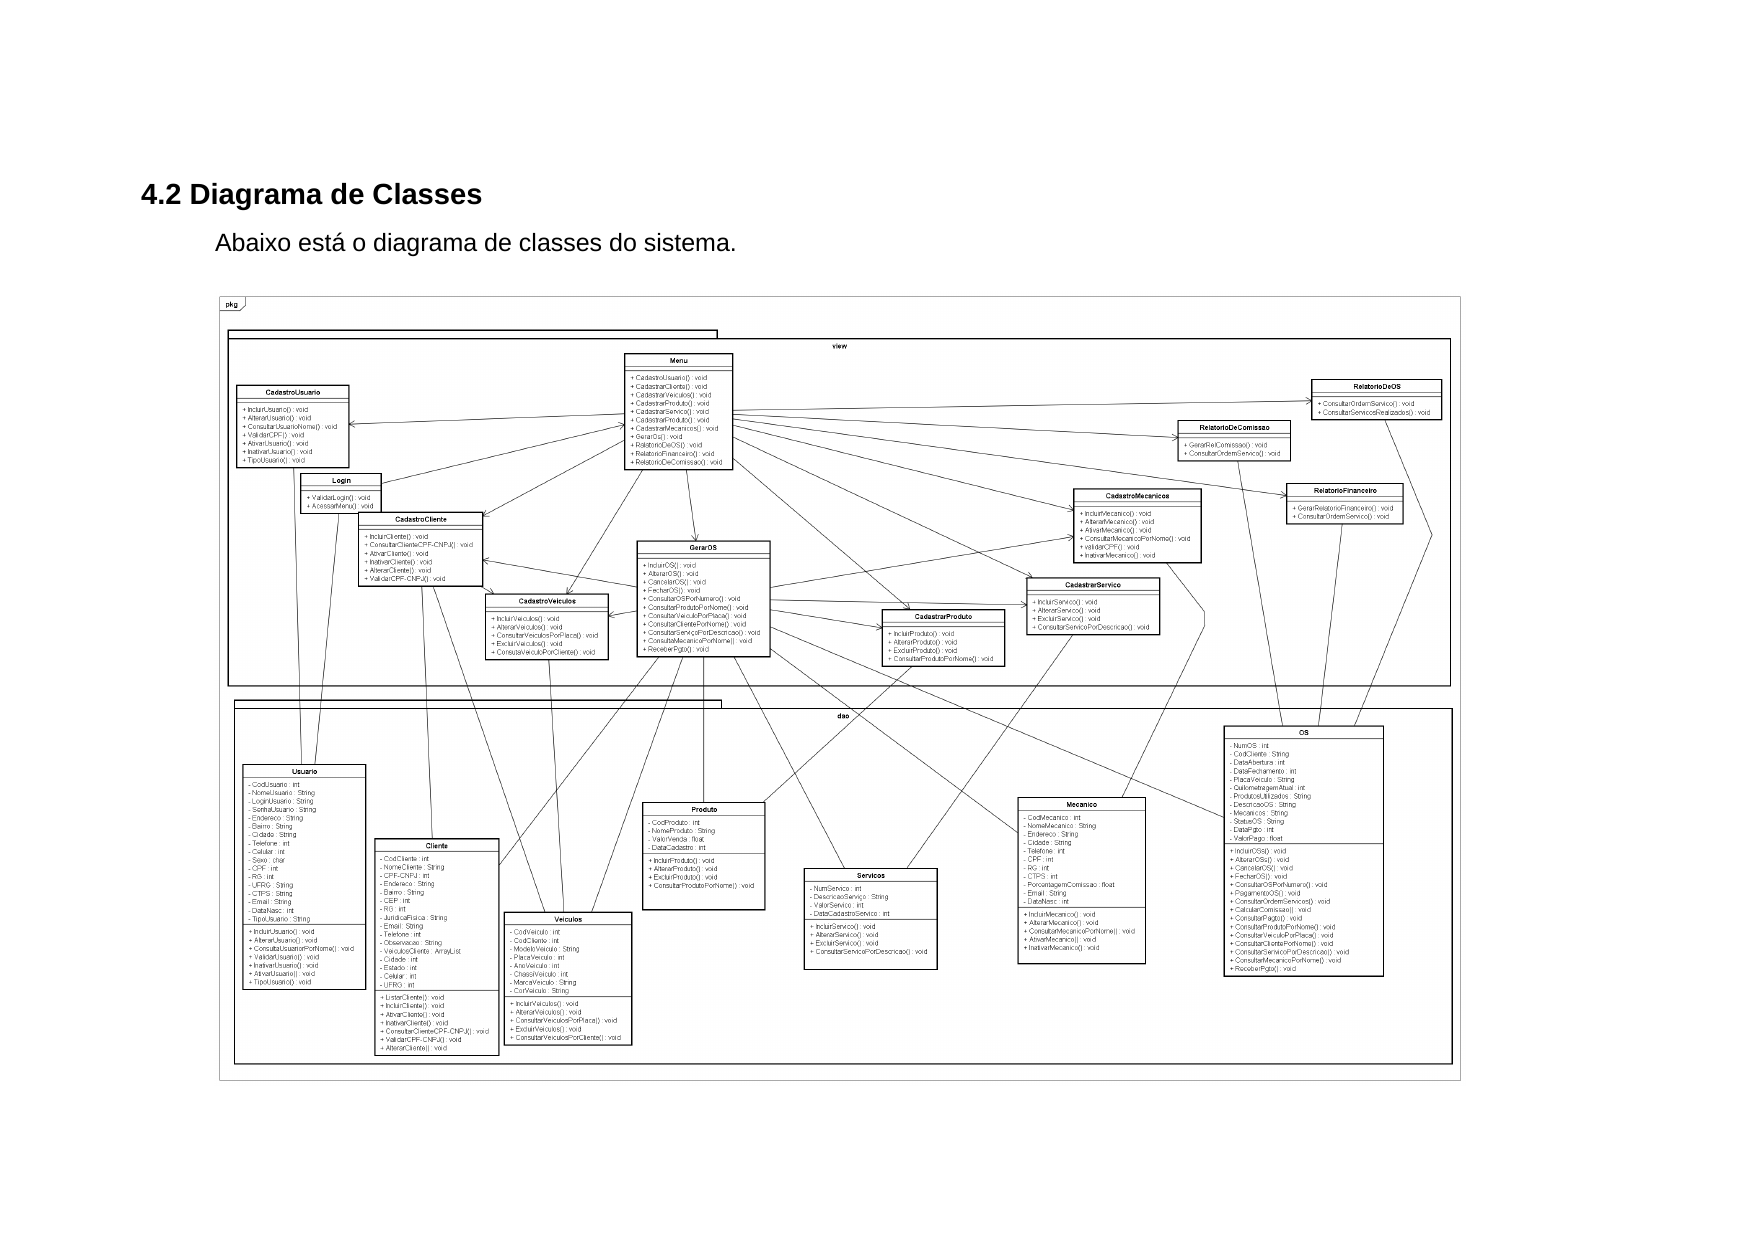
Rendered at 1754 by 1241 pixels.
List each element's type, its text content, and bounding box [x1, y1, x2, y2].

text Abaixo está o diagrama de classes do sistema. [141, 228, 1606, 256]
subtitle 4.2 Diagrama de Classes [141, 177, 1541, 211]
picture [214, 291, 1466, 1086]
